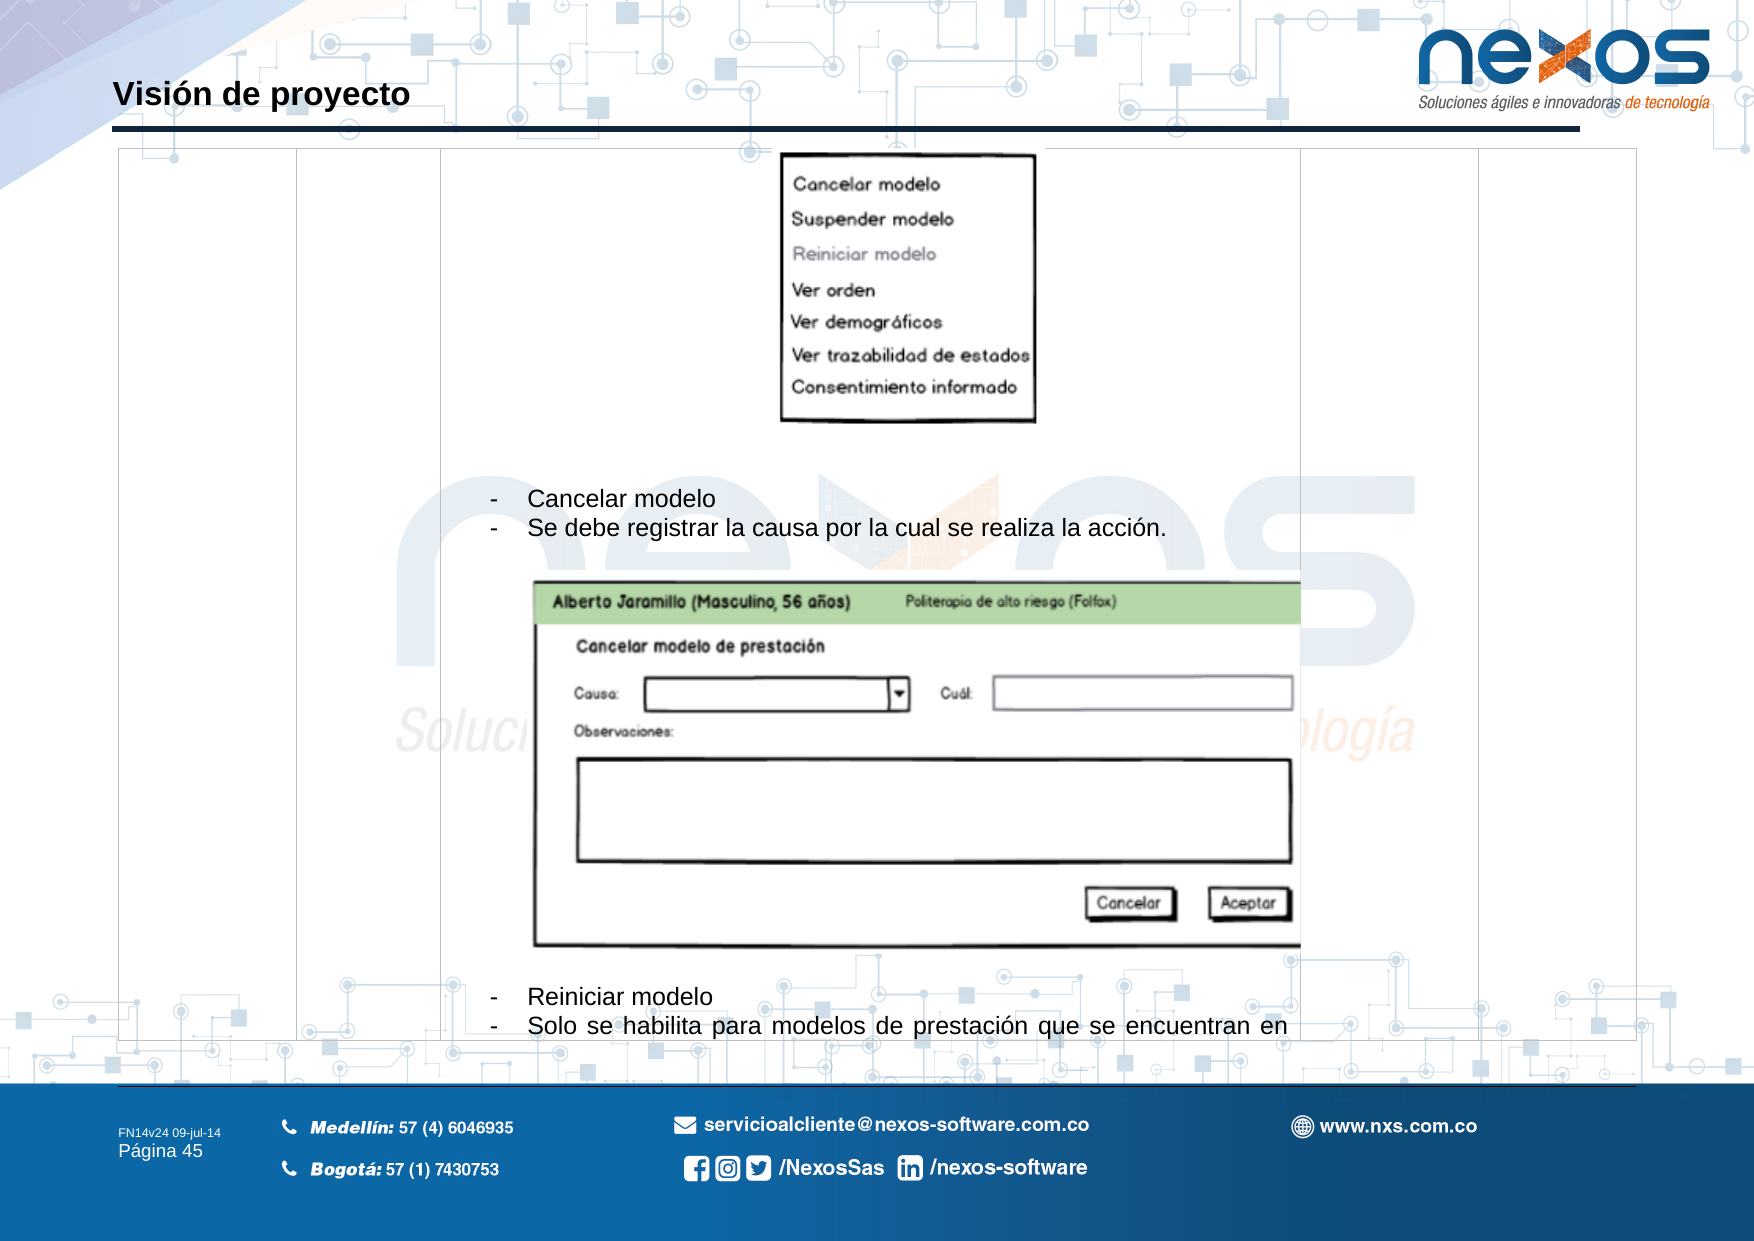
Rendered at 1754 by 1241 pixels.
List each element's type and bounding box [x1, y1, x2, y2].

table_cell [119, 149, 296, 1040]
table_cell [1479, 149, 1636, 1040]
picture [0, 0, 1754, 1241]
table_cell [441, 149, 1300, 1040]
table_cell [1301, 149, 1478, 1040]
table_cell [297, 149, 440, 1040]
